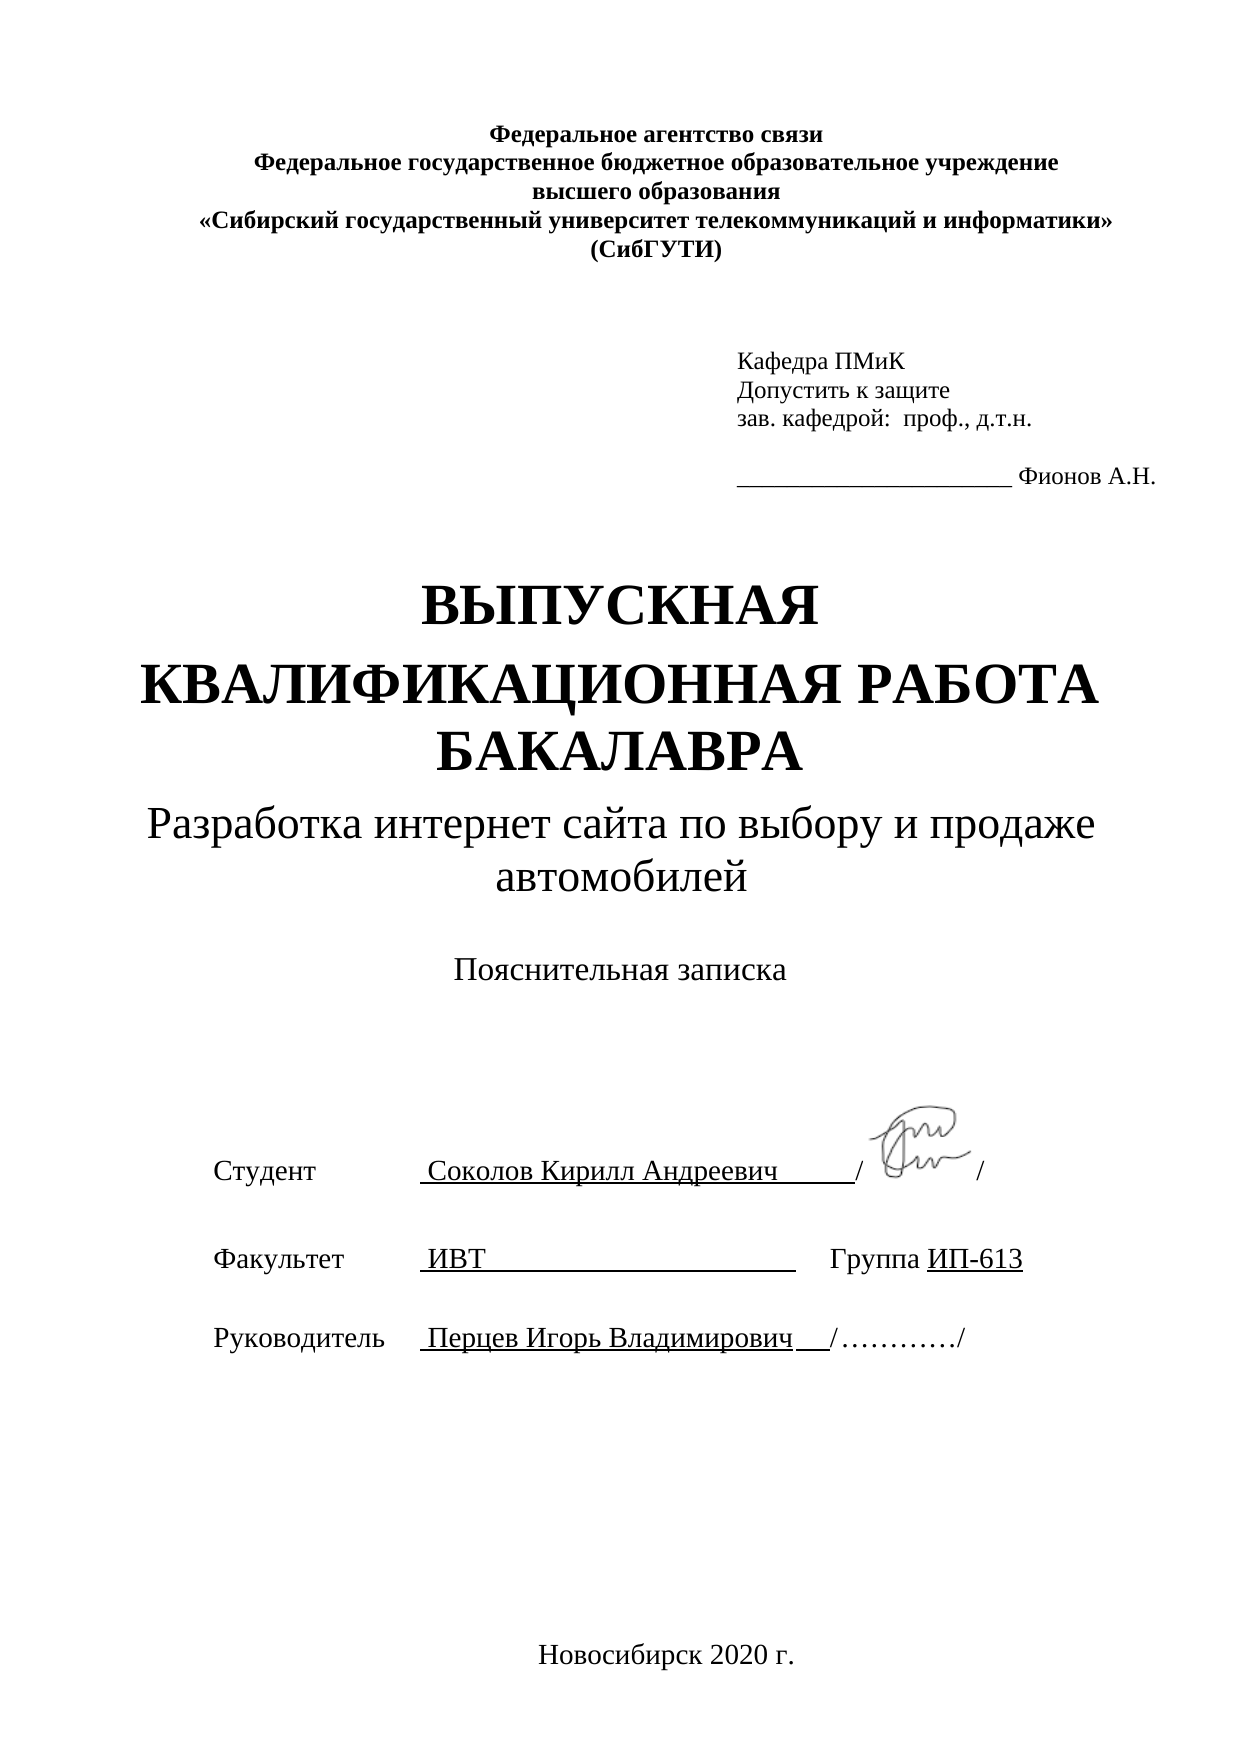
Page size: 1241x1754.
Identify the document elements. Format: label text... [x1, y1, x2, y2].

text Студент Соколов Кирилл Андреевич // [213, 1104, 1164, 1187]
picture [863, 1103, 977, 1181]
text Факультет ИВТ Группа ИП-613 [213, 1241, 1029, 1275]
text Руководитель Перцев Игорь Владимирович / …………/ [213, 1320, 1029, 1353]
